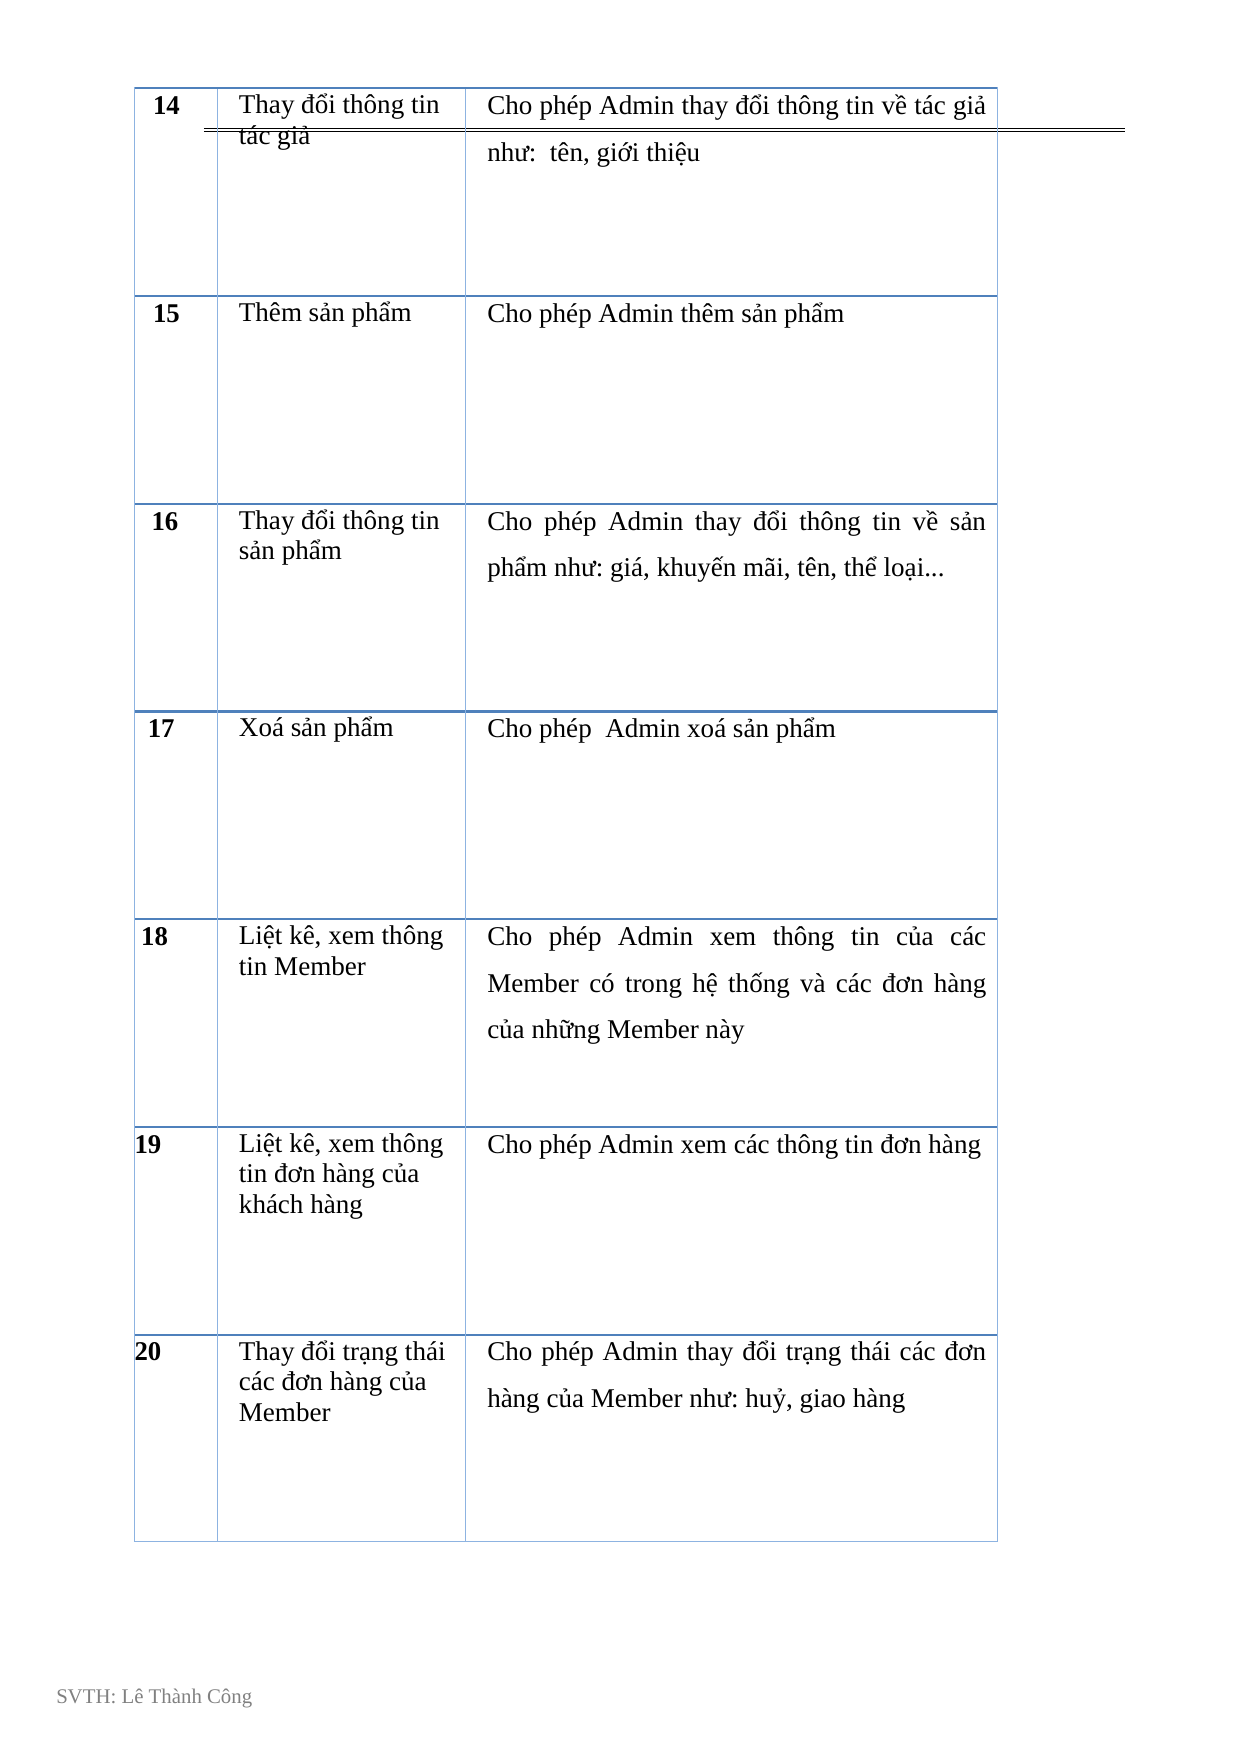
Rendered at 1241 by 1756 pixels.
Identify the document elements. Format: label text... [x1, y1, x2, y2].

table_cell Cho phép Admin xoá sản phẩm [466, 713, 997, 918]
table_cell Liệt kê, xem thông tin Member [218, 920, 465, 1126]
table_cell 20 [135, 1336, 217, 1541]
table_cell 19 [135, 1128, 217, 1333]
table_cell 18 [135, 920, 217, 1126]
table_cell Thêm sản phẩm [218, 297, 465, 503]
table_cell Cho phép Admin xem các thông tin đơn hàng [466, 1128, 997, 1333]
table_cell Cho phép Admin thêm sản phẩm [466, 297, 997, 503]
table_cell Cho phép Admin xem thông tin của các Member có trong hệ thống và các đơn hàng của những Member này [466, 920, 997, 1126]
table_cell Cho phép Admin thay đổi thông tin về tác giả như: tên, giới thiệu [466, 89, 997, 295]
table_cell Cho phép Admin thay đổi trạng thái các đơn hàng của Member như: huỷ, giao hàng [466, 1336, 997, 1541]
table_cell Thay đổi trạng thái các đơn hàng của Member [218, 1336, 465, 1541]
table_cell 15 [135, 297, 217, 503]
table_cell Xoá sản phẩm [218, 713, 465, 918]
table_cell Thay đổi thông tin sản phẩm [218, 505, 465, 710]
table_cell Liệt kê, xem thông tin đơn hàng của khách hàng [218, 1128, 465, 1333]
table_cell 14 [135, 89, 217, 295]
table_cell Cho phép Admin thay đổi thông tin về sản phẩm như: giá, khuyến mãi, tên, thể loại... [466, 505, 997, 710]
table_cell 17 [135, 713, 217, 918]
table_cell 16 [135, 505, 217, 710]
table_cell Thay đổi thông tin tác giả [218, 89, 465, 295]
